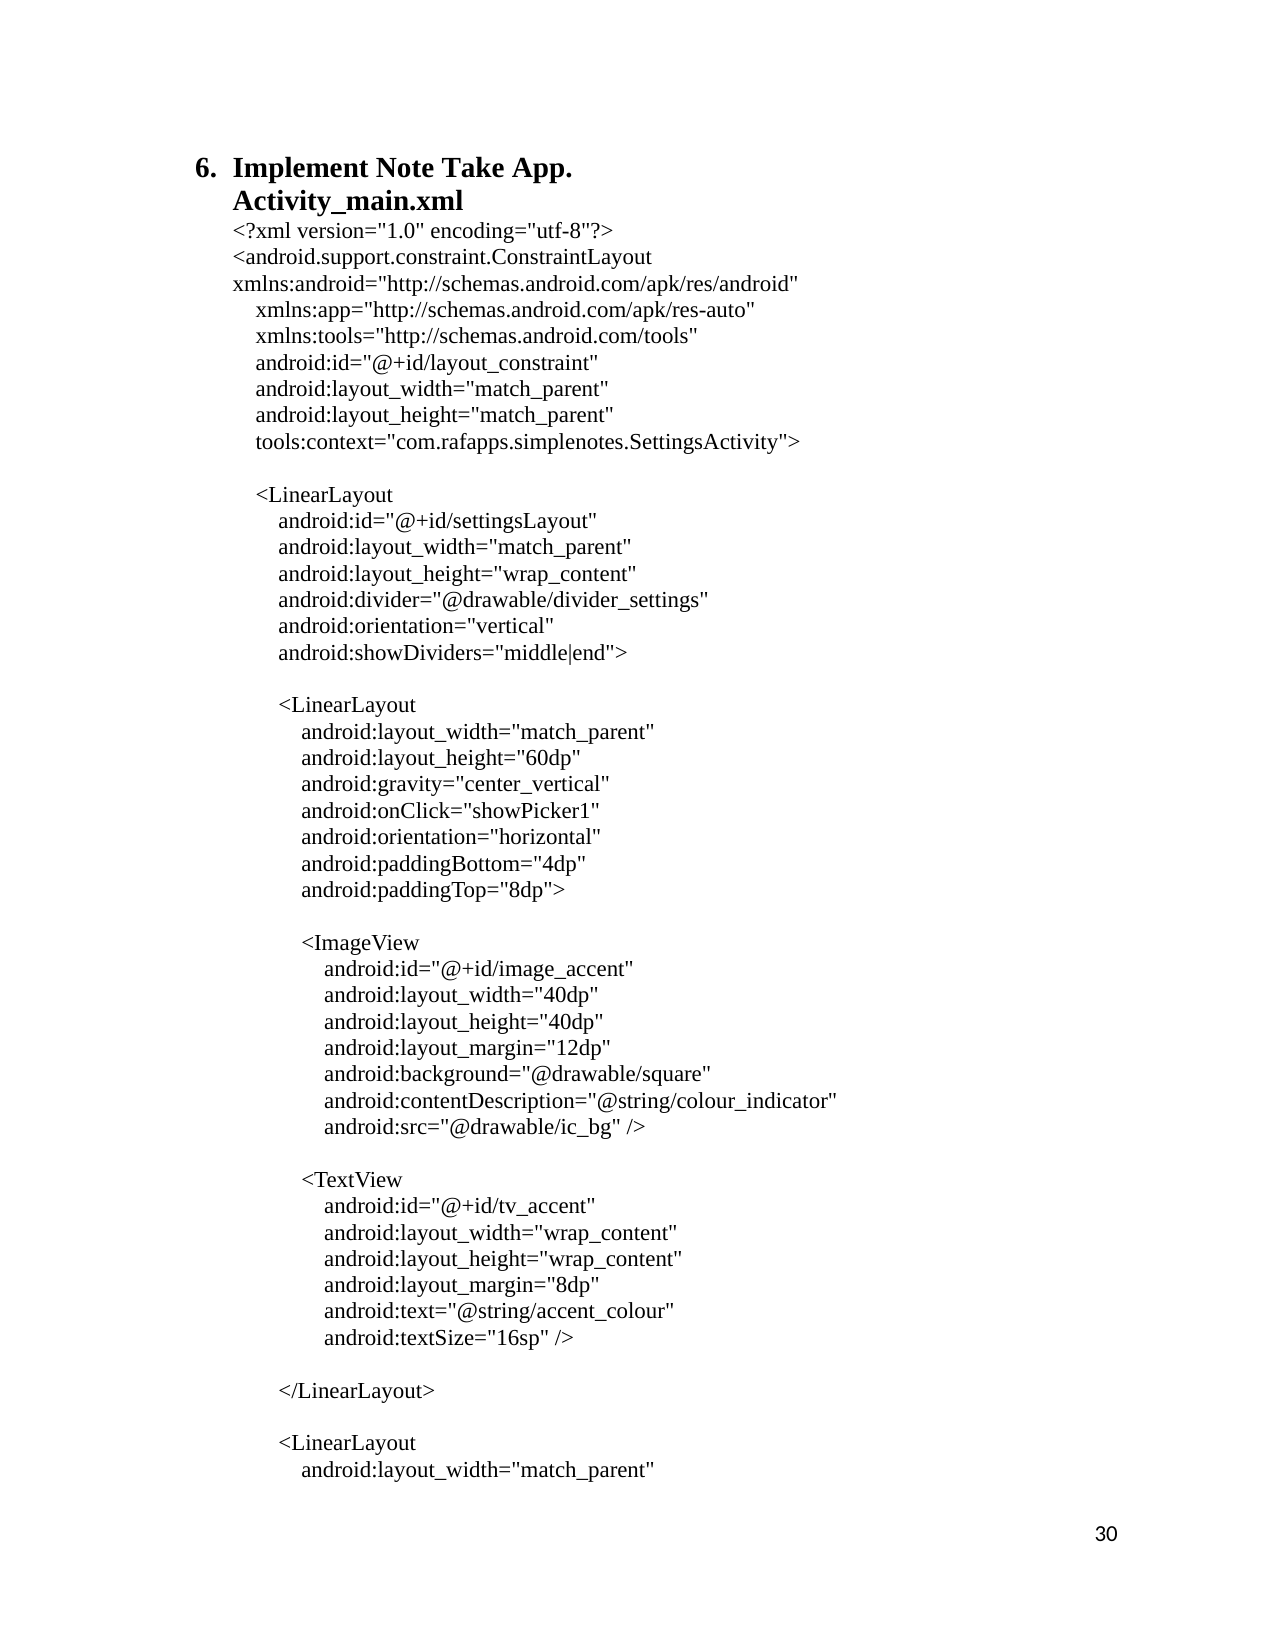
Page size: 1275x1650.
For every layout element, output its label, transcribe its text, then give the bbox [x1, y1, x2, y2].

list <LinearLayout [232, 481, 1117, 507]
list android:textSize="16sp" /> [232, 1324, 1117, 1350]
list <?xml version="1.0" encoding="utf-8"?> [232, 217, 1117, 243]
list android:divider="@drawable/divider_settings" [232, 586, 1117, 612]
list Activity_main.xml [232, 183, 1117, 217]
list android:showDividers="middle|end"> [232, 639, 1117, 665]
list <LinearLayout [232, 691, 1117, 718]
list xmlns:app="http://schemas.android.com/apk/res-auto" [232, 296, 1117, 322]
list android:layout_height="match_parent" [232, 402, 1117, 428]
list <ImageView [232, 929, 1117, 955]
list android:layout_width="match_parent" [232, 533, 1117, 560]
list <TextView [232, 1166, 1117, 1192]
list android:orientation="vertical" [232, 612, 1117, 639]
list android:background="@drawable/square" [232, 1060, 1117, 1087]
list android:layout_width="match_parent" [232, 375, 1117, 402]
list android:paddingBottom="4dp" [232, 849, 1117, 876]
list android:layout_height="wrap_content" [232, 1245, 1117, 1271]
list android:gravity="center_vertical" [232, 771, 1117, 797]
list android:src="@drawable/ic_bg" /> [232, 1113, 1117, 1139]
list android:layout_width="wrap_content" [232, 1218, 1117, 1245]
list android:contentDescription="@string/colour_indicator" [232, 1087, 1117, 1113]
list android:text="@string/accent_colour" [232, 1298, 1117, 1324]
list <android.support.constraint.ConstraintLayout xmlns:android="http://schemas.android.com/apk/res/android" [232, 243, 1117, 296]
list android:layout_width="match_parent" [232, 1456, 1117, 1482]
list xmlns:tools="http://schemas.android.com/tools" [232, 322, 1117, 349]
list android:layout_height="60dp" [232, 744, 1117, 771]
list android:onClick="showPicker1" [232, 797, 1117, 823]
list Implement Note Take App. [195, 150, 1117, 183]
list android:id="@+id/layout_constraint" [232, 349, 1117, 375]
list android:layout_margin="8dp" [232, 1271, 1117, 1298]
list android:id="@+id/settingsLayout" [232, 507, 1117, 533]
list android:id="@+id/image_accent" [232, 955, 1117, 981]
list android:id="@+id/tv_accent" [232, 1192, 1117, 1218]
list </LinearLayout> [232, 1377, 1117, 1403]
list android:layout_height="40dp" [232, 1008, 1117, 1034]
list android:orientation="horizontal" [232, 823, 1117, 849]
list tools:context="com.rafapps.simplenotes.SettingsActivity"> [232, 428, 1117, 454]
list android:layout_height="wrap_content" [232, 560, 1117, 586]
list android:layout_margin="12dp" [232, 1034, 1117, 1060]
list android:layout_width="match_parent" [232, 718, 1117, 744]
list <LinearLayout [232, 1429, 1117, 1456]
list android:layout_width="40dp" [232, 981, 1117, 1008]
list android:paddingTop="8dp"> [232, 876, 1117, 902]
